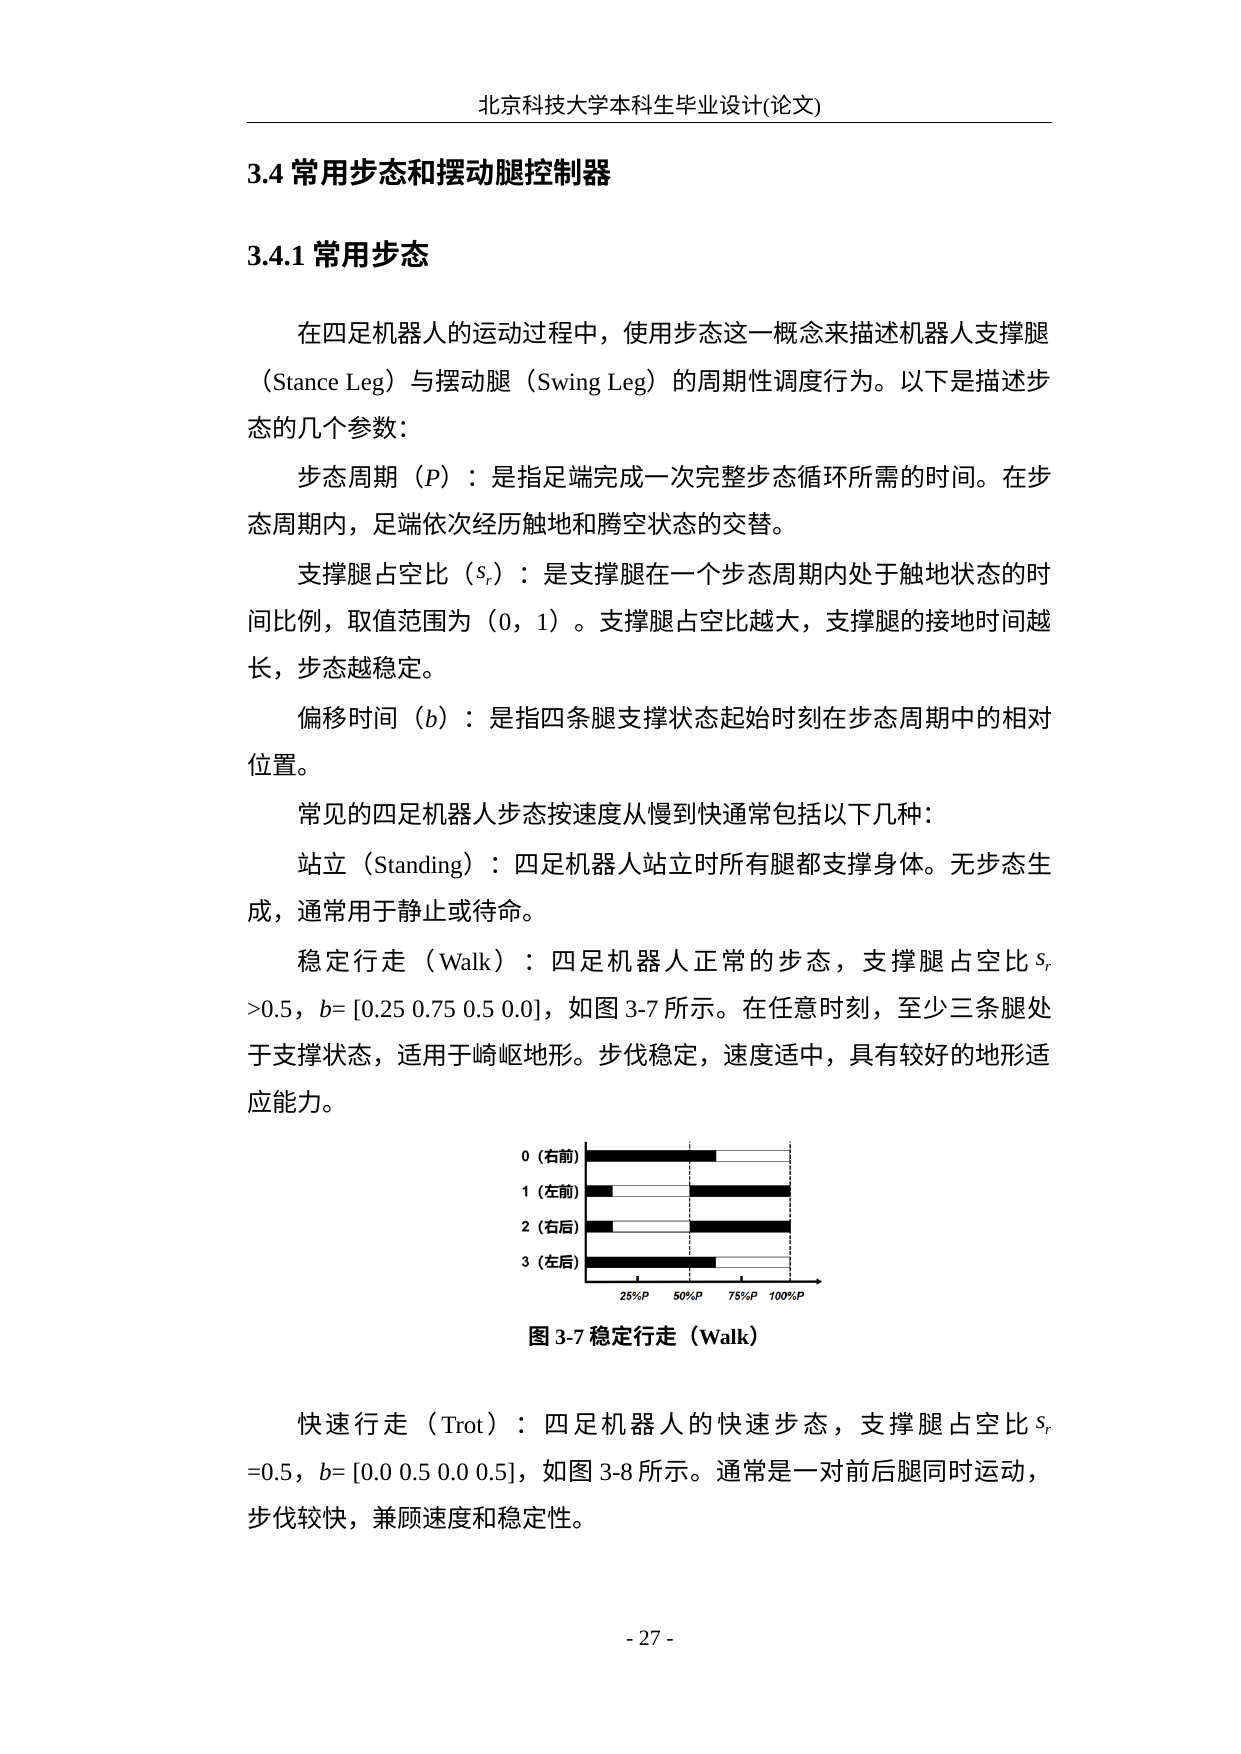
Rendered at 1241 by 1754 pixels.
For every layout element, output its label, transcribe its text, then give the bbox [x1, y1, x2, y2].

text 图3-7 稳定行走（Walk） [247, 1319, 1052, 1351]
text 稳定行走（Walk）：四足机器人正常的步态，支撑腿占空比>0.5，b= [0.25 0.75 0.5 0.0]，如图3-7所示。在任意时刻，至少三条腿处于支撑状态，适用于崎岖地形。步伐稳定，速度适中，具有较好的地形适应能力。 [247, 941, 1052, 1118]
text 在四足机器人的运动过程中，使用步态这一概念来描述机器人支撑腿（Stance Leg）与摆动腿（Swing Leg）的周期性调度行为。以下是描述步态的几个参数： [247, 314, 1052, 444]
text 支撑腿占空比（）：是支撑腿在一个步态周期内处于触地状态的时间比例，取值范围为（0，1）。支撑腿占空比越大，支撑腿的接地时间越长，步态越稳定。 [247, 554, 1052, 685]
text 常见的四足机器人步态按速度从慢到快通常包括以下几种： [247, 795, 1052, 831]
text 步态周期（P）：是指足端完成一次完整步态循环所需的时间。在步态周期内，足端依次经历触地和腾空状态的交替。 [247, 458, 1052, 541]
picture [515, 1131, 826, 1307]
text 偏移时间（b）：是指四条腿支撑状态起始时刻在步态周期中的相对位置。 [247, 698, 1052, 781]
text 常用步态和摆动腿控制器 [247, 150, 1052, 192]
text 常用步态 [247, 232, 1052, 274]
text 快速行走（Trot）：四足机器人的快速步态，支撑腿占空比=0.5，b= [0.0 0.5 0.0 0.5]，如图3-8所示。通常是一对前后腿同时运动，步伐较快，兼顾速度和稳定性。 [247, 1404, 1052, 1535]
text 站立（Standing）：四足机器人站立时所有腿都支撑身体。无步态生成，通常用于静止或待命。 [247, 844, 1052, 928]
